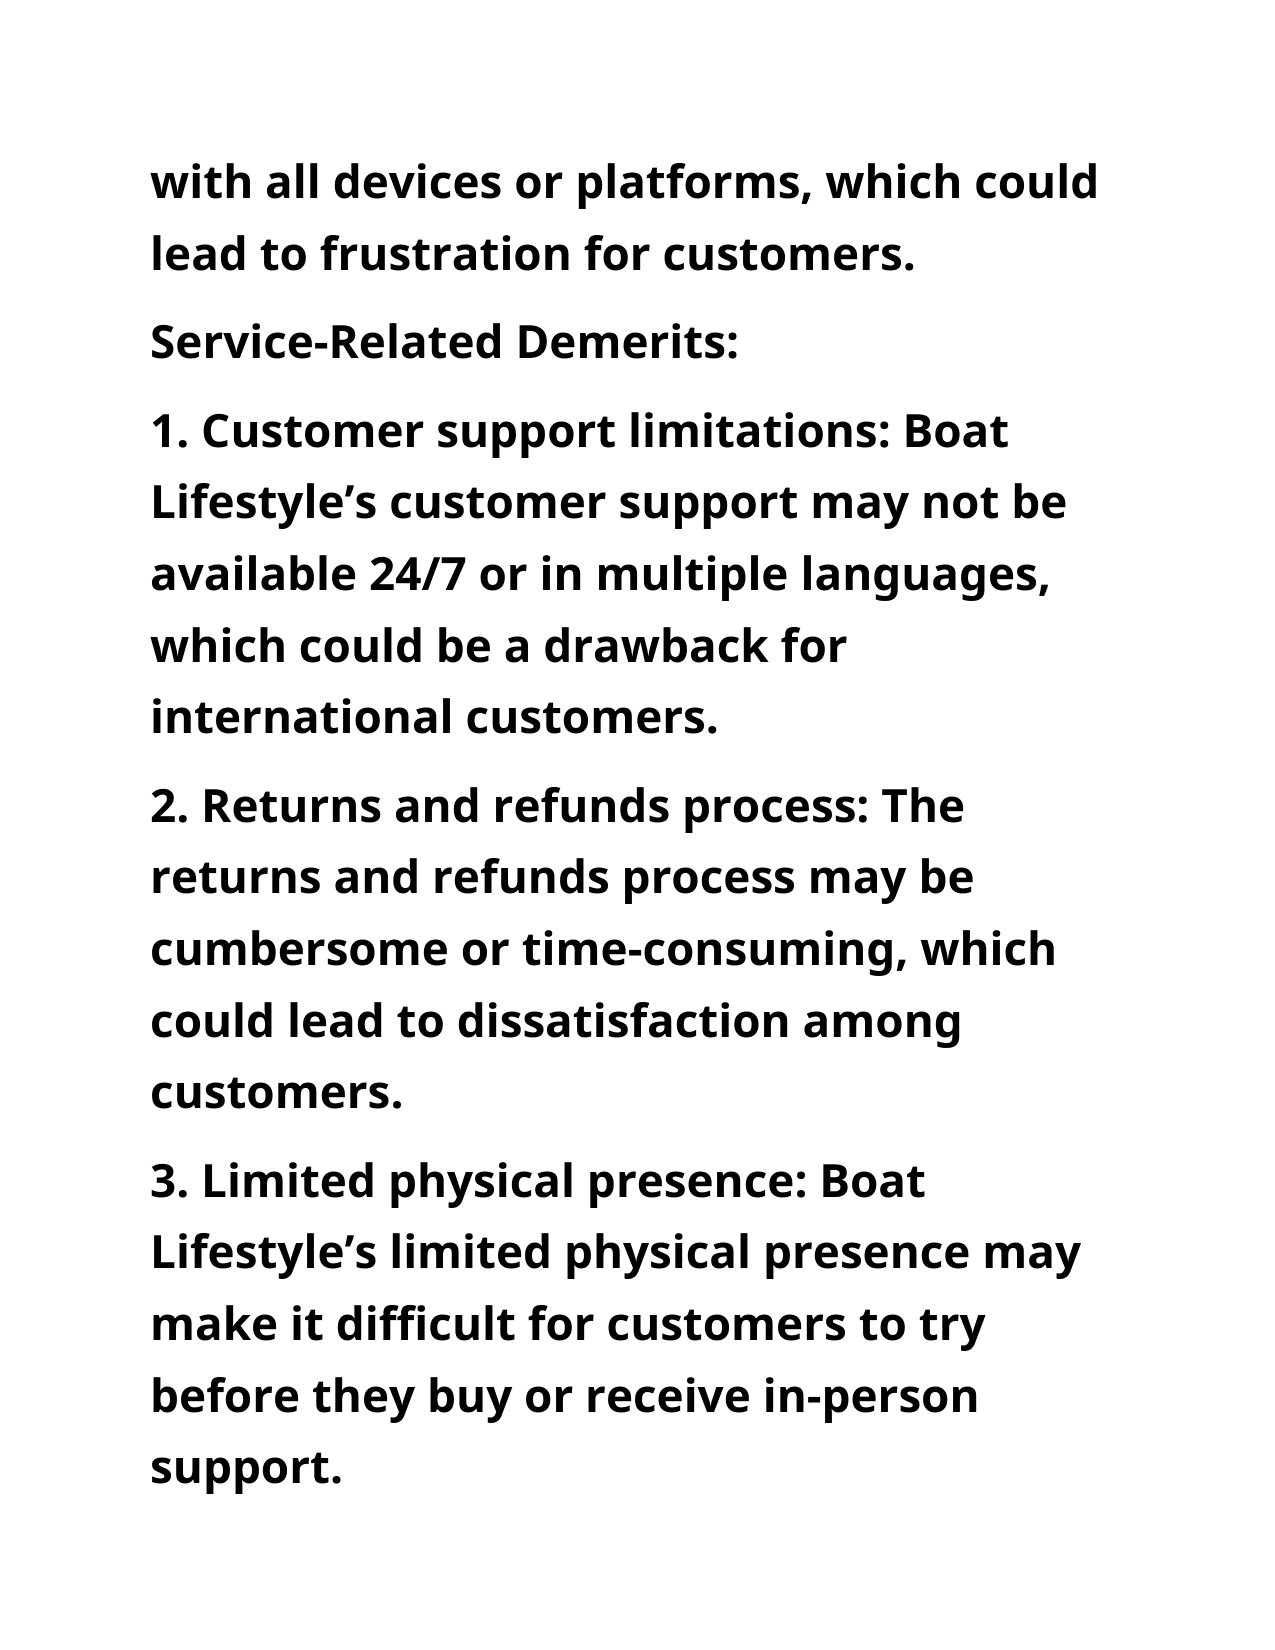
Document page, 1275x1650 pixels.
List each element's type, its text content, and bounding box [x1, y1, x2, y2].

text 3. Limited physical presence: Boat Lifestyle’s limited physical presence may make it difficult for customers to try before they buy or receive in-person support. [150, 1148, 1125, 1497]
text Service-Related Demerits: [150, 310, 1125, 372]
text 2. Returns and refunds process: The returns and refunds process may be cumbersome or time-consuming, which could lead to dissatisfaction among customers. [150, 773, 1125, 1122]
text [150, 150, 1125, 284]
text 1. Customer support limitations: Boat Lifestyle’s customer support may not be available 24/7 or in multiple languages, which could be a drawback for international customers. [150, 398, 1125, 747]
